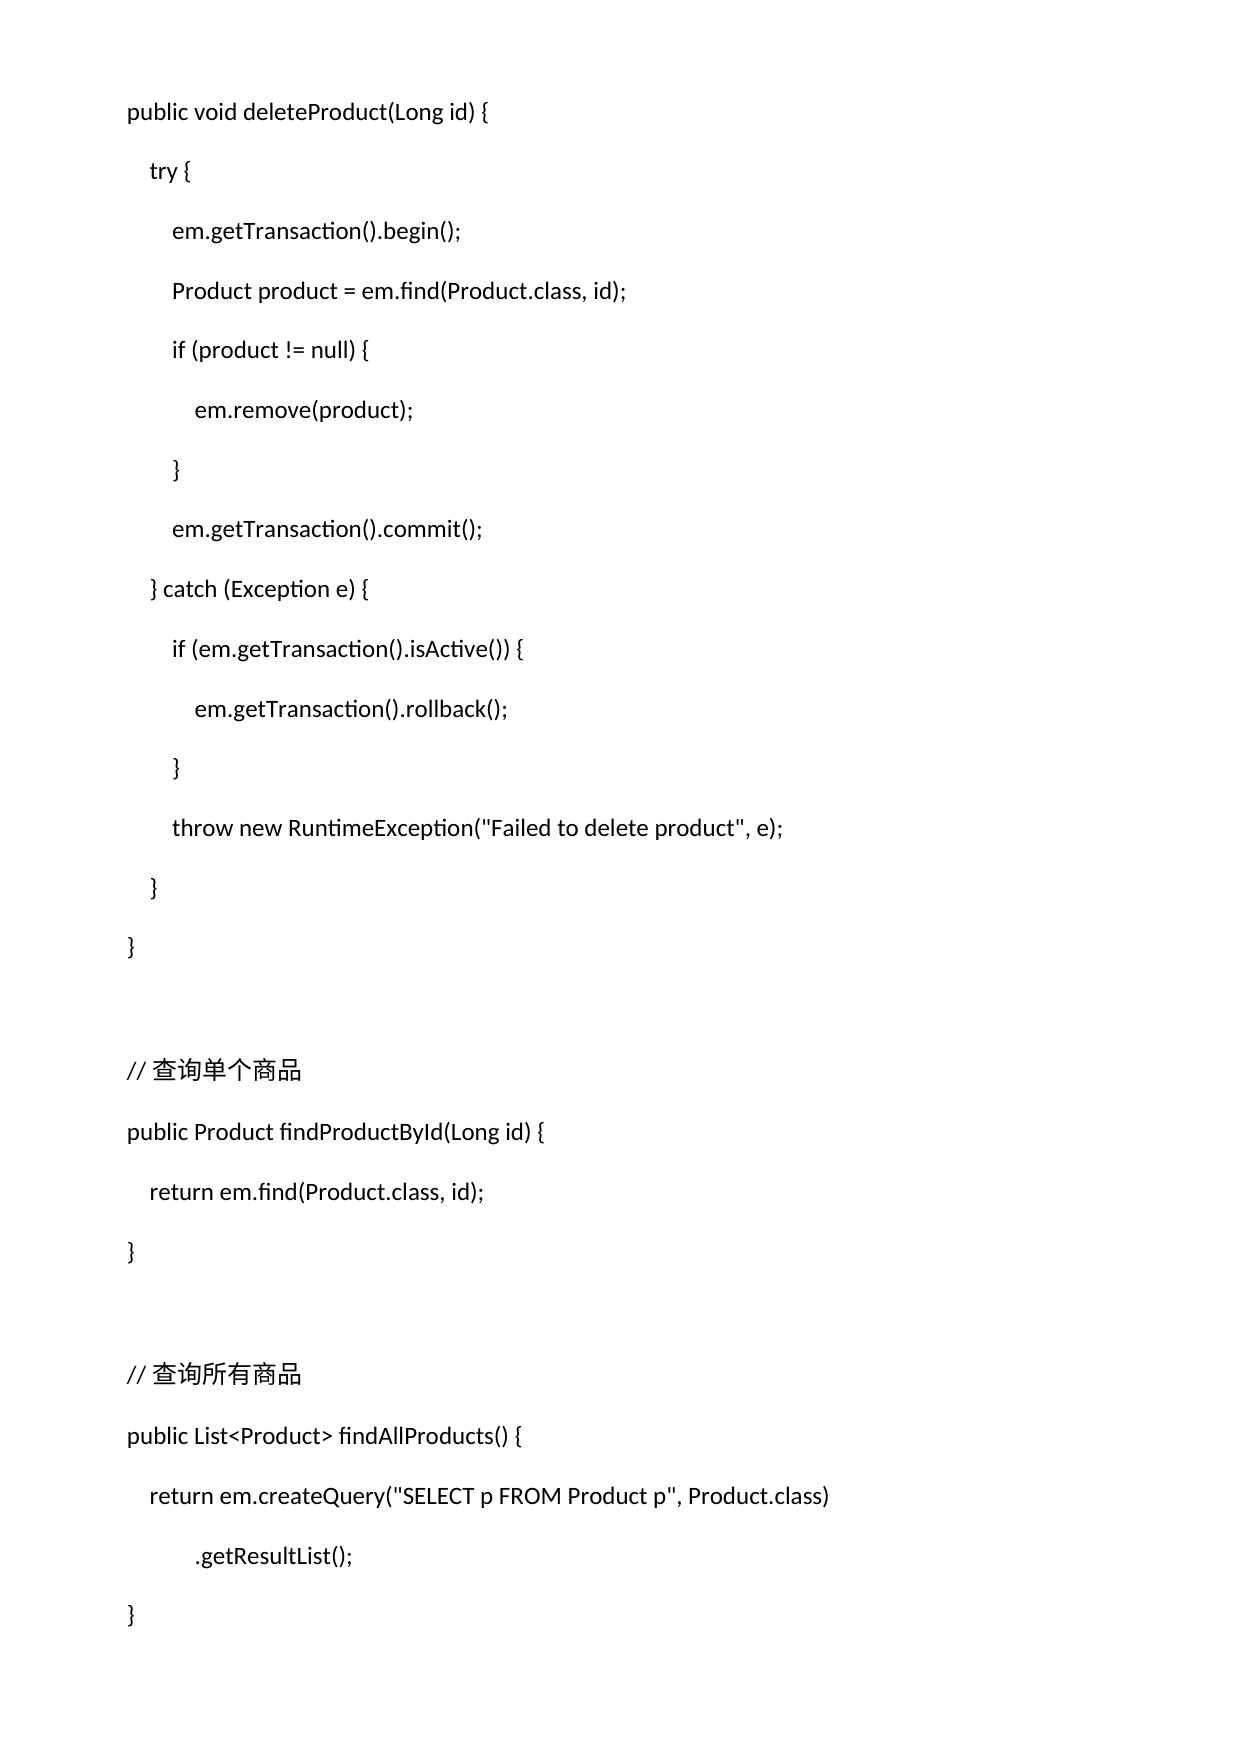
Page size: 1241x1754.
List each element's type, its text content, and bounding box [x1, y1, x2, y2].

text } [104, 931, 1119, 962]
text em.getTransaction().begin(); [104, 215, 1119, 246]
text return em.find(Product.class, id); [104, 1176, 1119, 1206]
text em.getTransaction().rollback(); [104, 693, 1119, 723]
text // 查询单个商品 [104, 1051, 1119, 1087]
text } catch (Exception e) { [104, 573, 1119, 604]
text em.remove(product); [104, 394, 1119, 425]
text .getResultList(); [104, 1540, 1119, 1570]
text Product product = em.find(Product.class, id); [104, 275, 1119, 305]
text // 查询所有商品 [104, 1355, 1119, 1391]
text } [104, 872, 1119, 902]
text public Product findProductById(Long id) { [104, 1116, 1119, 1147]
text em.getTransaction().commit(); [104, 514, 1119, 544]
text } [104, 1599, 1119, 1630]
text if (em.getTransaction().isActive()) { [104, 633, 1119, 663]
text public void deleteProduct(Long id) { [104, 96, 1119, 126]
text if (product != null) { [104, 334, 1119, 365]
text } [104, 1236, 1119, 1266]
text try { [104, 156, 1119, 186]
text throw new RuntimeException("Failed to delete product", e); [104, 812, 1119, 843]
text public List<Product> findAllProducts() { [104, 1420, 1119, 1451]
text } [104, 454, 1119, 484]
text return em.createQuery("SELECT p FROM Product p", Product.class) [104, 1480, 1119, 1511]
text } [104, 752, 1119, 783]
